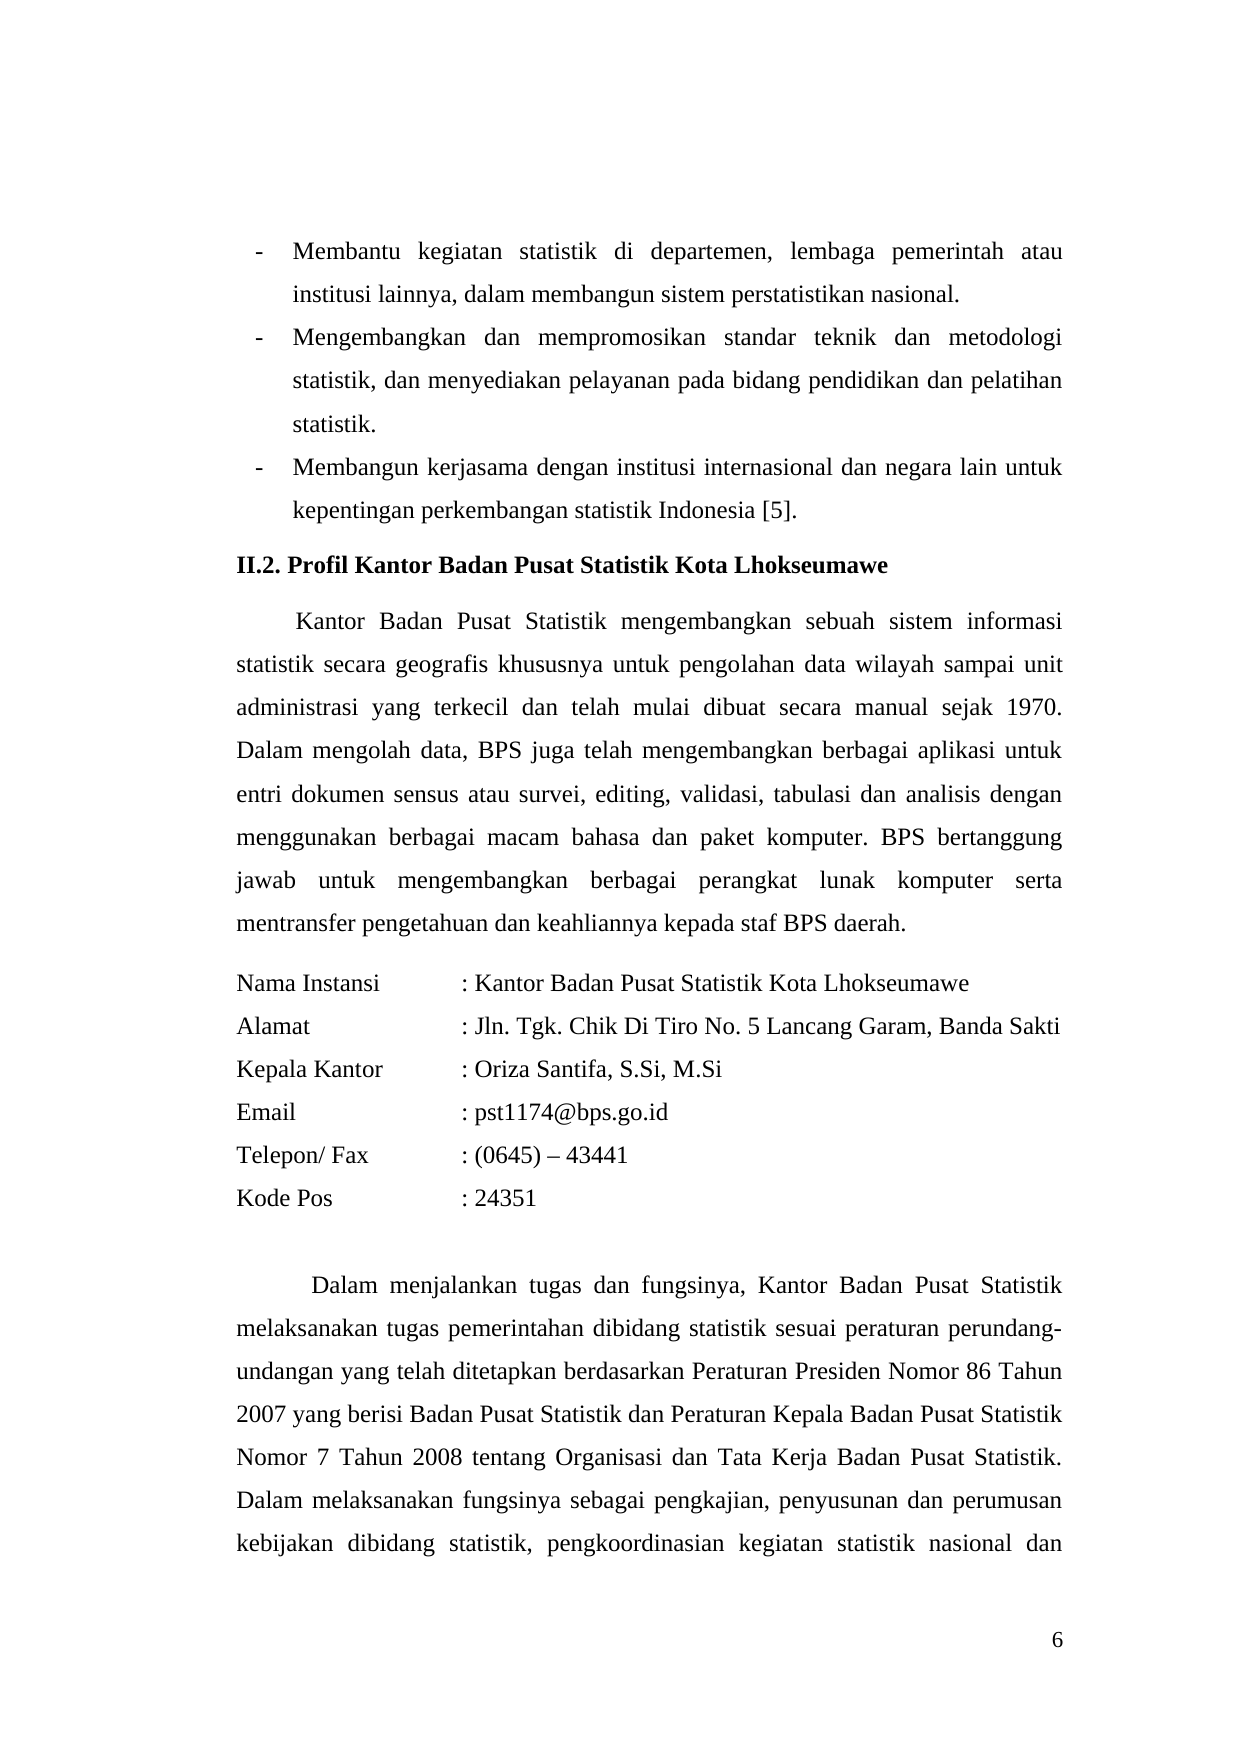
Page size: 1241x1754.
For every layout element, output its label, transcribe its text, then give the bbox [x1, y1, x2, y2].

text Email : pst1174@bps.go.id [236, 1097, 1063, 1126]
text Kode Pos : 24351 [236, 1183, 1063, 1212]
list Membantu kegiatan statistik di departemen, lembaga pemerintah atau institusi lainnya, dalam membangun sistem perstatistikan nasional. [255, 236, 1063, 308]
text Kantor Badan Pusat Statistik mengembangkan sebuah sistem informasi statistik secara geografis khususnya untuk pengolahan data wilayah sampai unit administrasi yang terkecil dan telah mulai dibuat secara manual sejak 1970. Dalam mengolah data, BPS juga telah mengembangkan berbagai aplikasi untuk entri dokumen sensus atau survei, editing, validasi, tabulasi dan analisis dengan menggunakan berbagai macam bahasa dan paket komputer. BPS bertanggung jawab untuk mengembangkan berbagai perangkat lunak komputer serta mentransfer pengetahuan dan keahliannya kepada staf BPS daerah. [236, 606, 1063, 937]
text Telepon/ Fax : (0645) – 43441 [236, 1140, 1063, 1169]
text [236, 1270, 1063, 1557]
text Alamat : Jln. Tgk. Chik Di Tiro No. 5 Lancang Garam, Banda Sakti [236, 1011, 475, 1040]
text Kepala Kantor : Oriza Santifa, S.Si, M.Si [236, 1054, 1063, 1083]
list Mengembangkan dan mempromosikan standar teknik dan metodologi statistik, dan menyediakan pelayanan pada bidang pendidikan dan pelatihan statistik. [255, 322, 1063, 437]
subtitle Profil Kantor Badan Pusat Statistik Kota Lhokseumawe [236, 551, 1063, 579]
list Membangun kerjasama dengan institusi internasional dan negara lain untuk kepentingan perkembangan statistik Indonesia. [255, 452, 1063, 524]
text Nama Instansi : Kantor Badan Pusat Statistik Kota Lhokseumawe [236, 968, 1063, 997]
